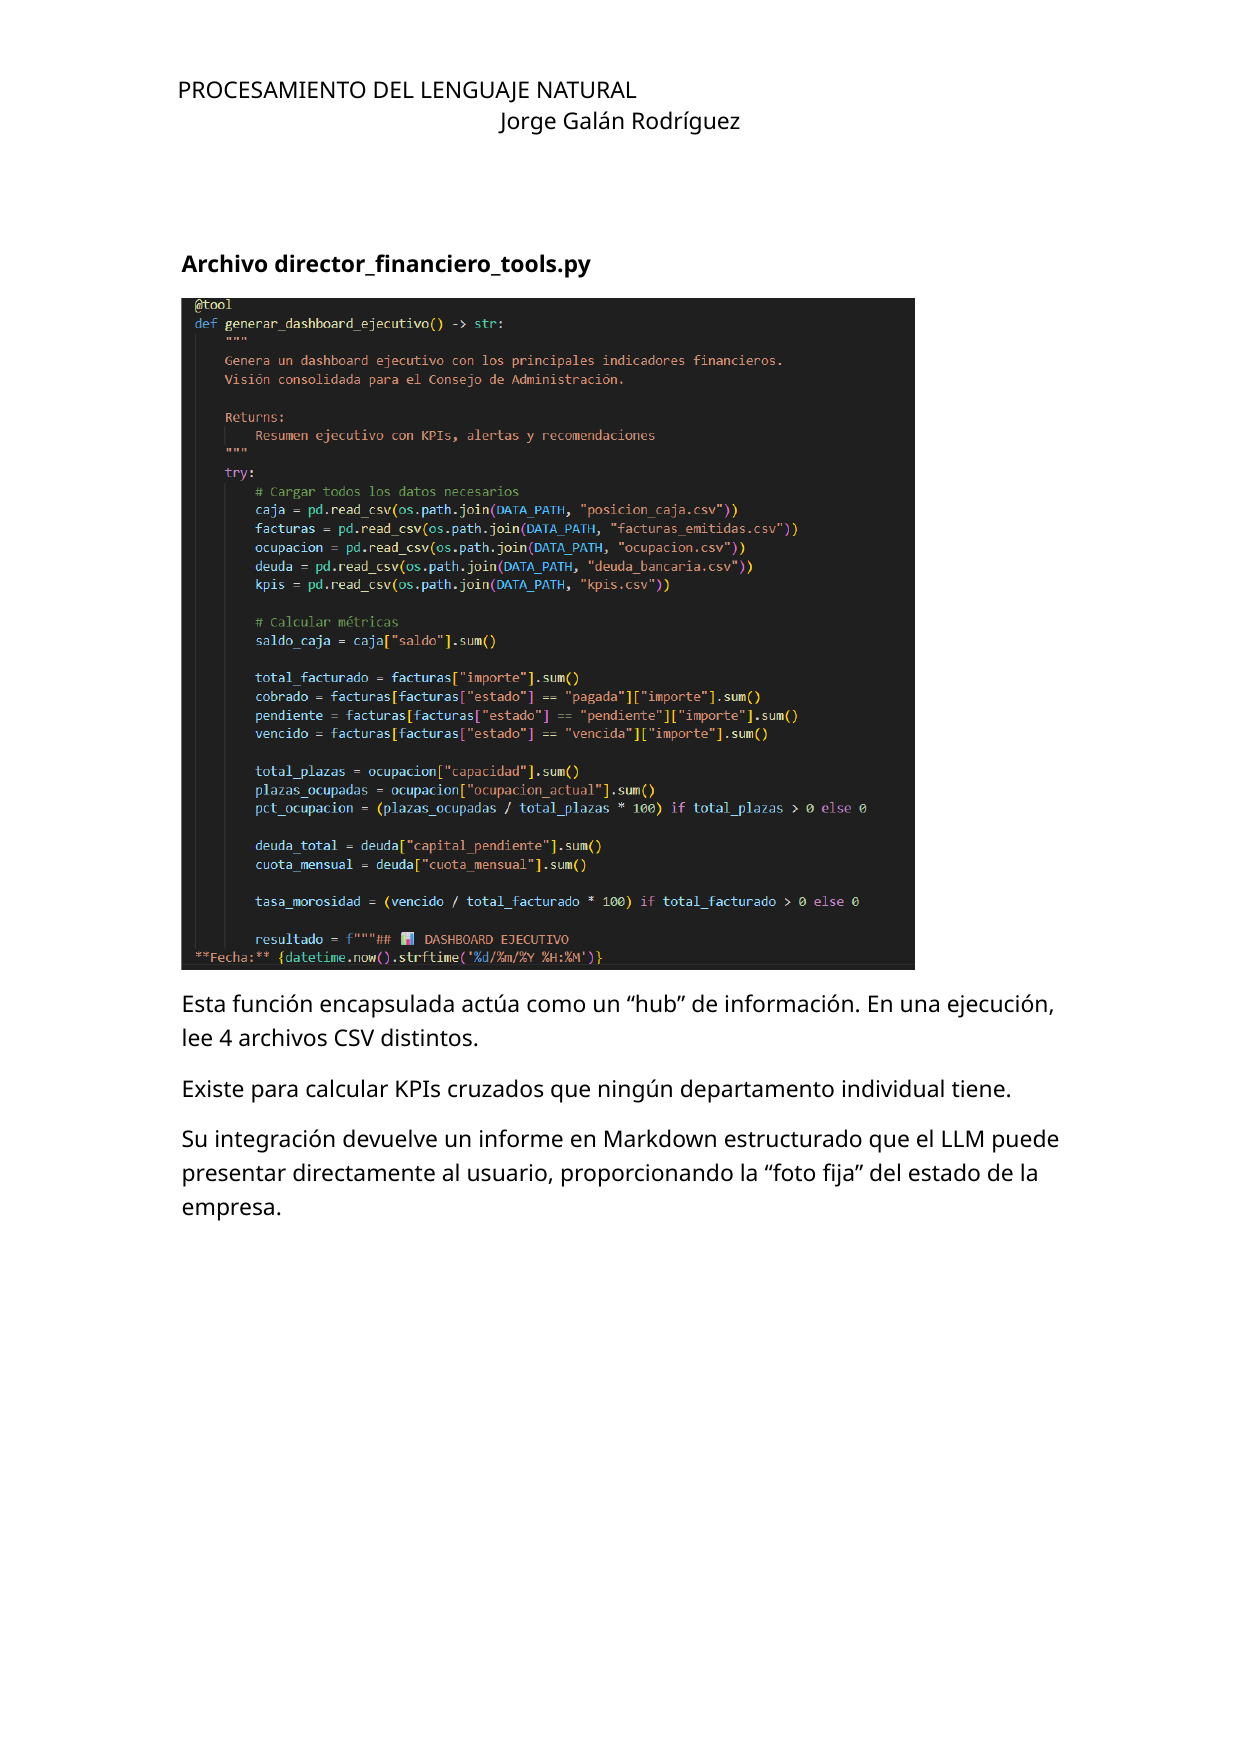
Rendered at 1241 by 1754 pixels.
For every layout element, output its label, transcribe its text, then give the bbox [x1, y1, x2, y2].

text Existe para calcular KPIs cruzados que ningún departamento individual tiene. [181, 1072, 1063, 1104]
text Su integración devuelve un informe en Markdown estructurado que el LLM puede presentar directamente al usuario, proporcionando la “foto fija” del estado de la empresa. [181, 1123, 1063, 1222]
text Esta función encapsulada actúa como un “hub” de información. En una ejecución, lee 4 archivos CSV distintos. [181, 988, 1063, 1053]
text Archivo director_financiero_tools.py [181, 248, 1063, 280]
picture [181, 298, 915, 970]
